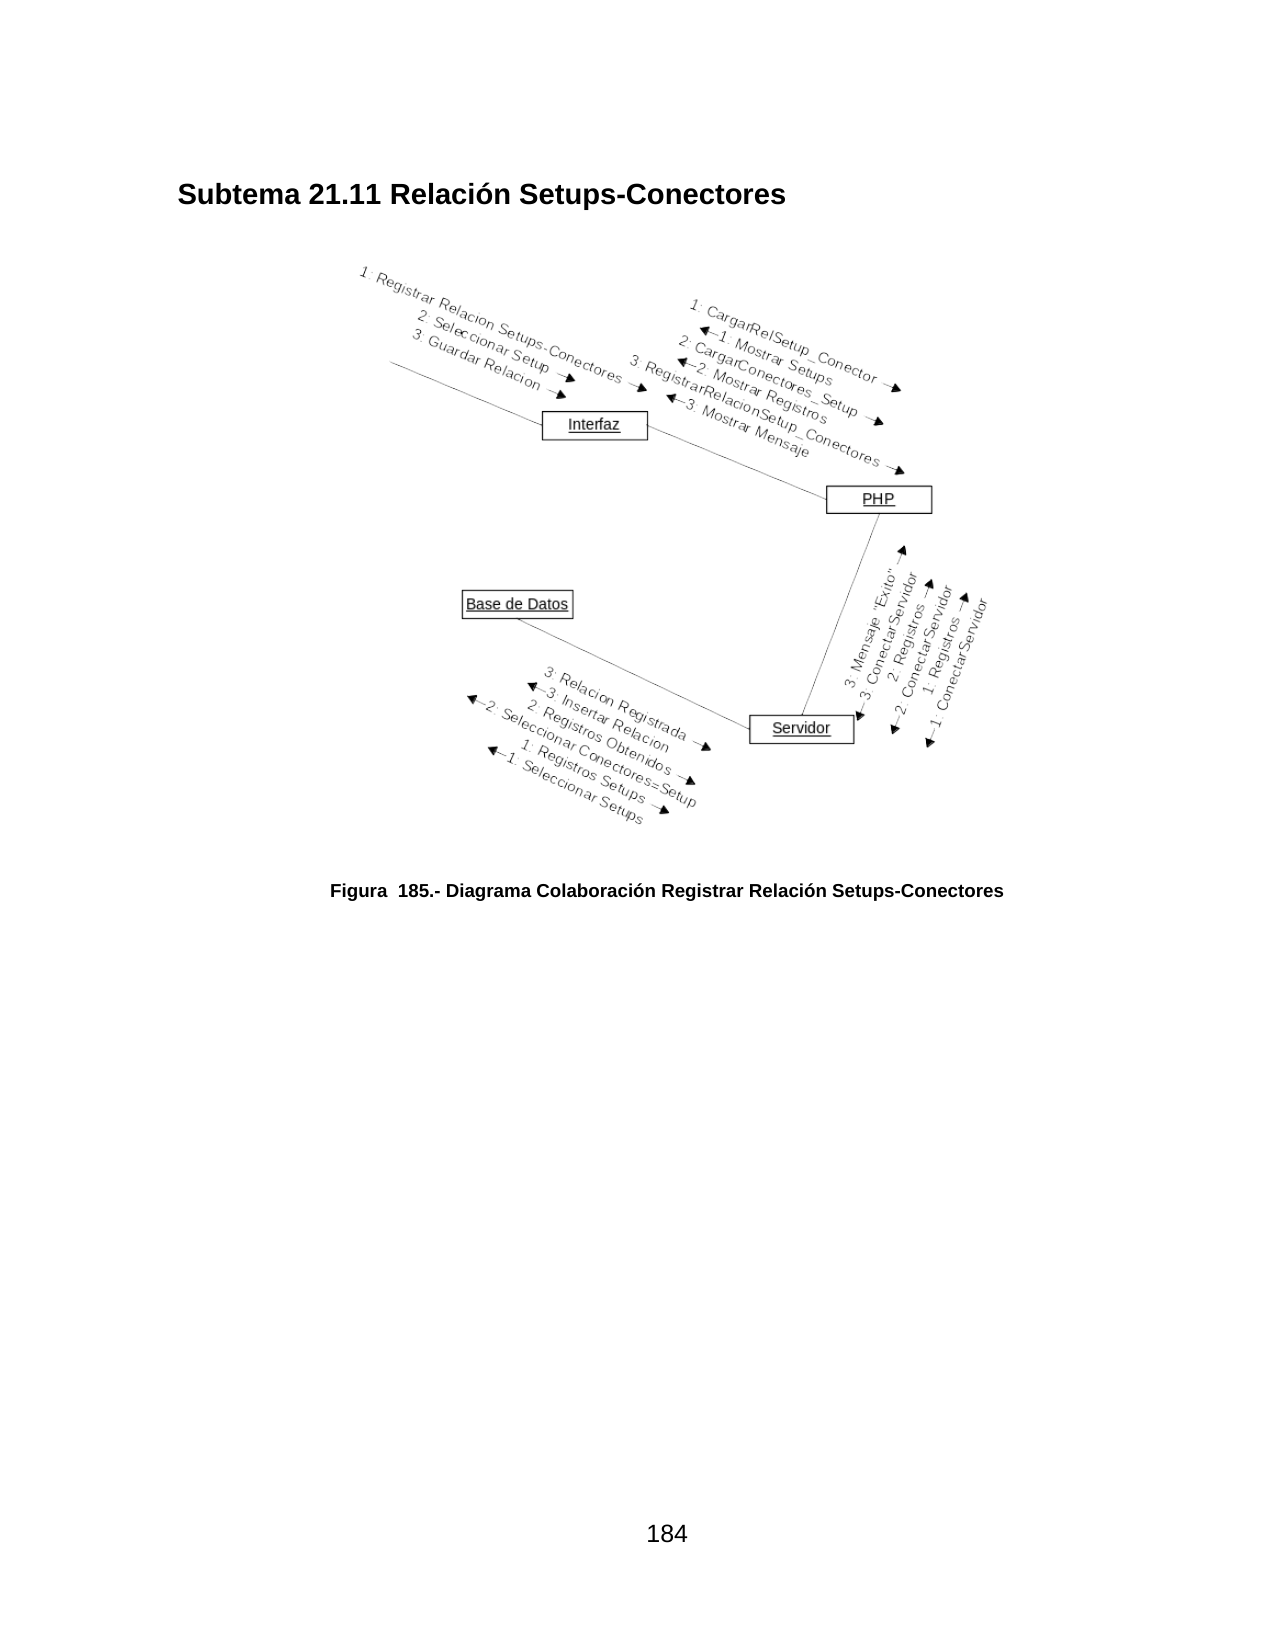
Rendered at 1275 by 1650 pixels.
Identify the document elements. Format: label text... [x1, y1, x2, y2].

subtitle Relación Setups-Conectores [177, 177, 1157, 211]
